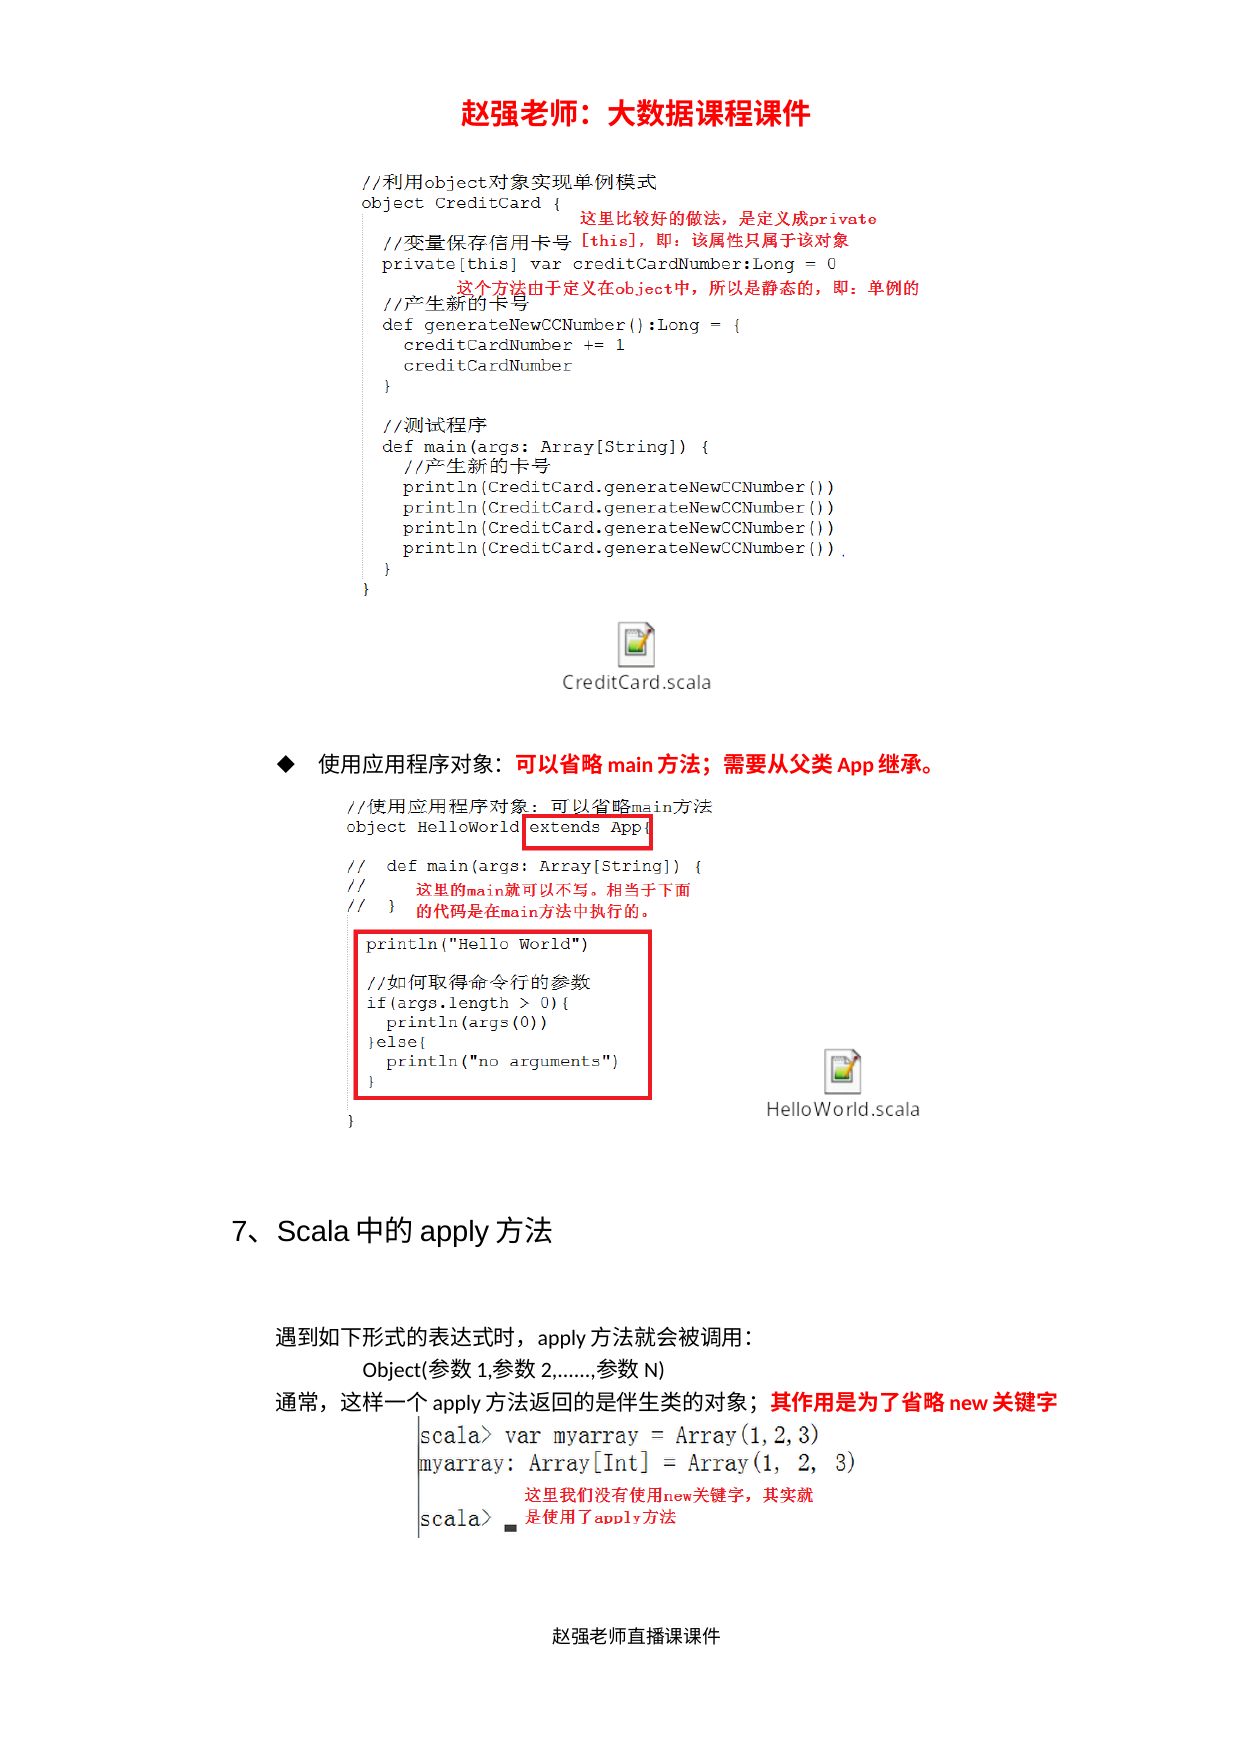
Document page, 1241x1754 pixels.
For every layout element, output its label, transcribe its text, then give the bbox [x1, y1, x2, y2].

picture [332, 783, 723, 1133]
subtitle 7、Scala中的apply方法 [187, 1197, 1085, 1262]
list 使用应用程序对象：可以省略main方法；需要从父类App继承。 [275, 747, 1085, 779]
list 遇到如下形式的表达式时，apply方法就会被调用： [231, 1319, 1085, 1352]
picture [342, 162, 931, 610]
picture [415, 1416, 858, 1538]
list 通常，这样一个apply方法返回的是伴生类的对象；其作用是为了省略new关键字 [231, 1384, 1085, 1417]
list Object(参数1,参数2,......,参数N) [319, 1352, 1085, 1384]
